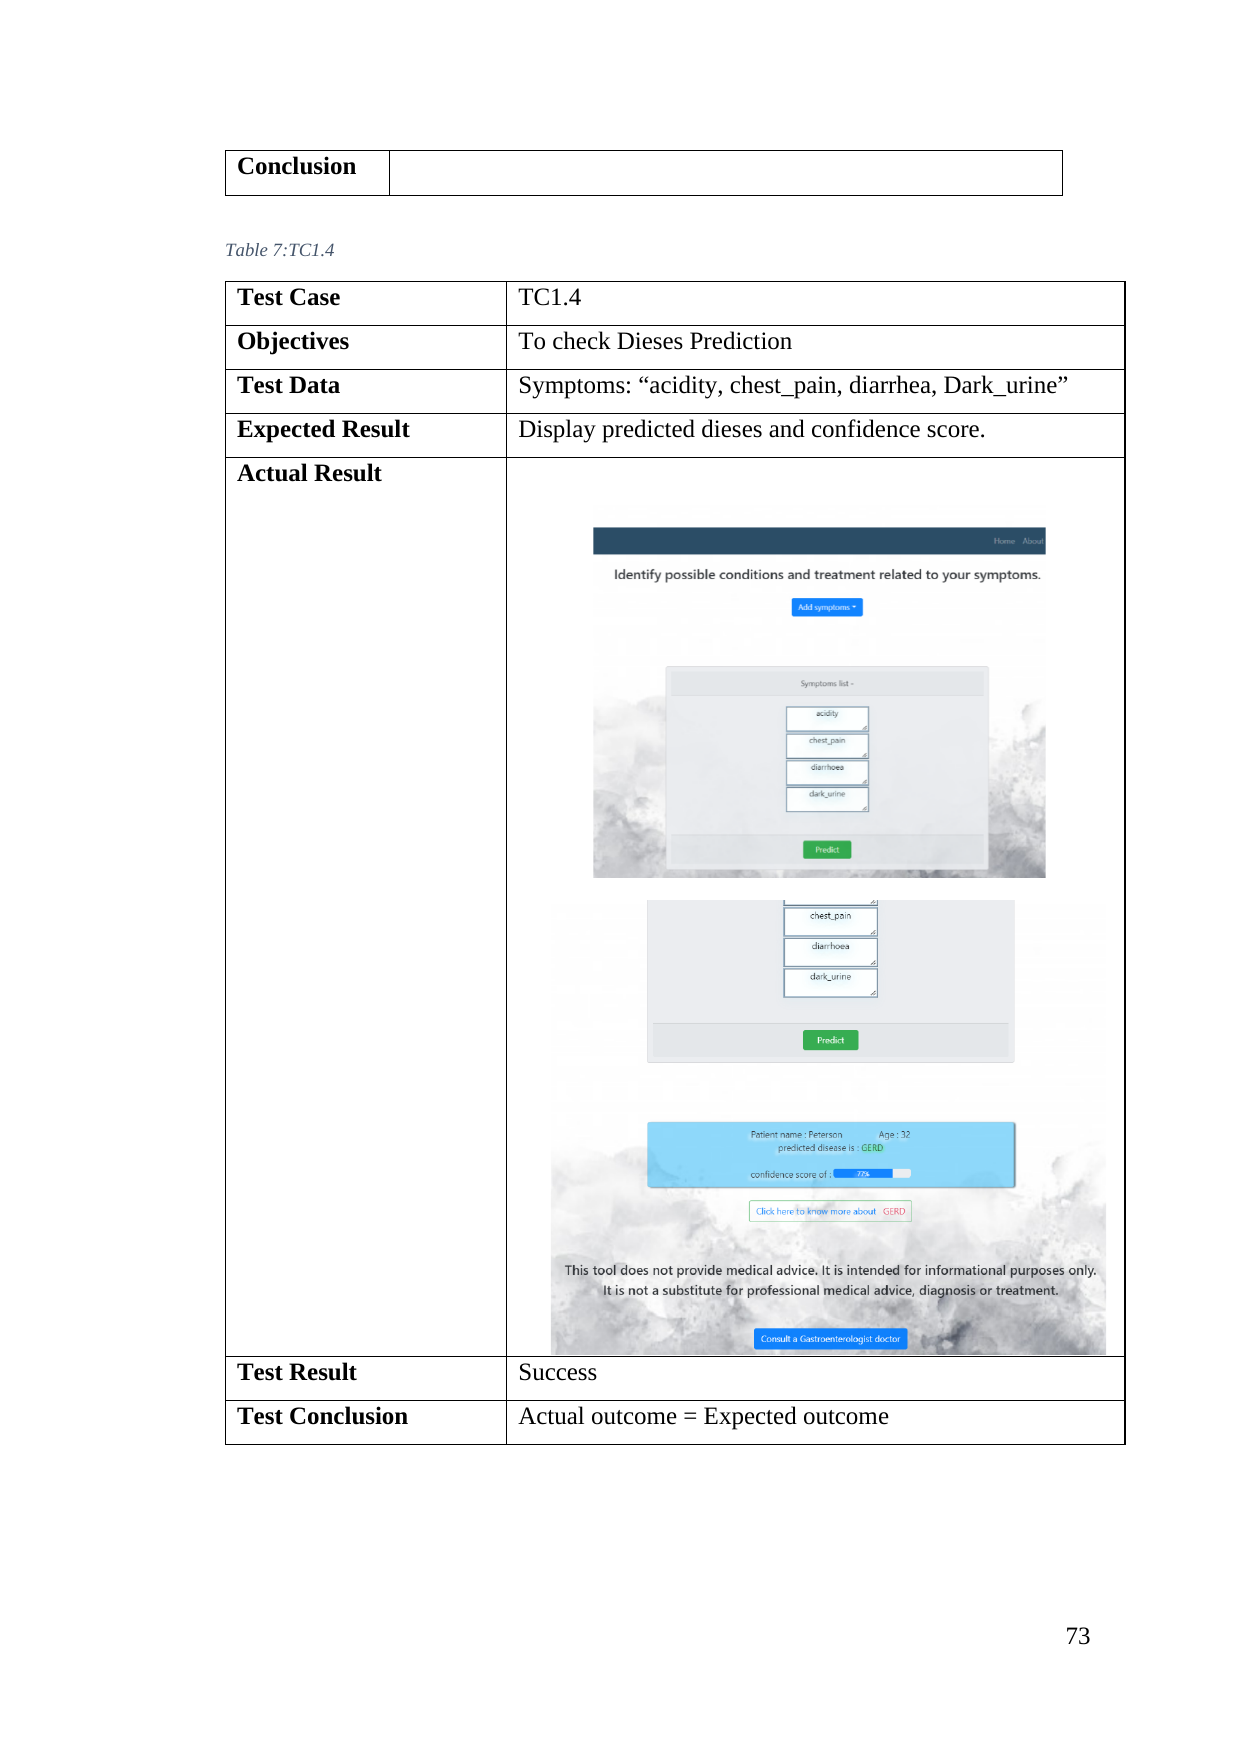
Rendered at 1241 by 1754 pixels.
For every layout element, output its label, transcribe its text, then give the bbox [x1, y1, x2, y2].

table_header TC1.4 [507, 282, 1124, 325]
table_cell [390, 151, 1062, 194]
table_cell Actual Result [226, 458, 506, 1356]
table_cell To check Dieses Prediction [507, 326, 1124, 369]
table_cell [507, 458, 1124, 1356]
table_cell Expected Result [226, 414, 506, 457]
table_cell Symptoms: “acidity, chest_pain, diarrhea, Dark_urine” [507, 370, 1124, 413]
table_cell Display predicted dieses and confidence score. [507, 414, 1124, 457]
table_cell Test Conclusion [226, 1401, 506, 1444]
table_cell Objectives [226, 326, 506, 369]
table_cell Test Data [226, 370, 506, 413]
table_cell Test Conclusion [226, 151, 389, 194]
table_header Test Case [226, 282, 506, 325]
picture [550, 900, 1110, 1354]
table_cell Success [507, 1357, 1124, 1400]
table_cell Actual outcome = Expected outcome [507, 1401, 1124, 1444]
table_cell Test Result [226, 1357, 506, 1400]
